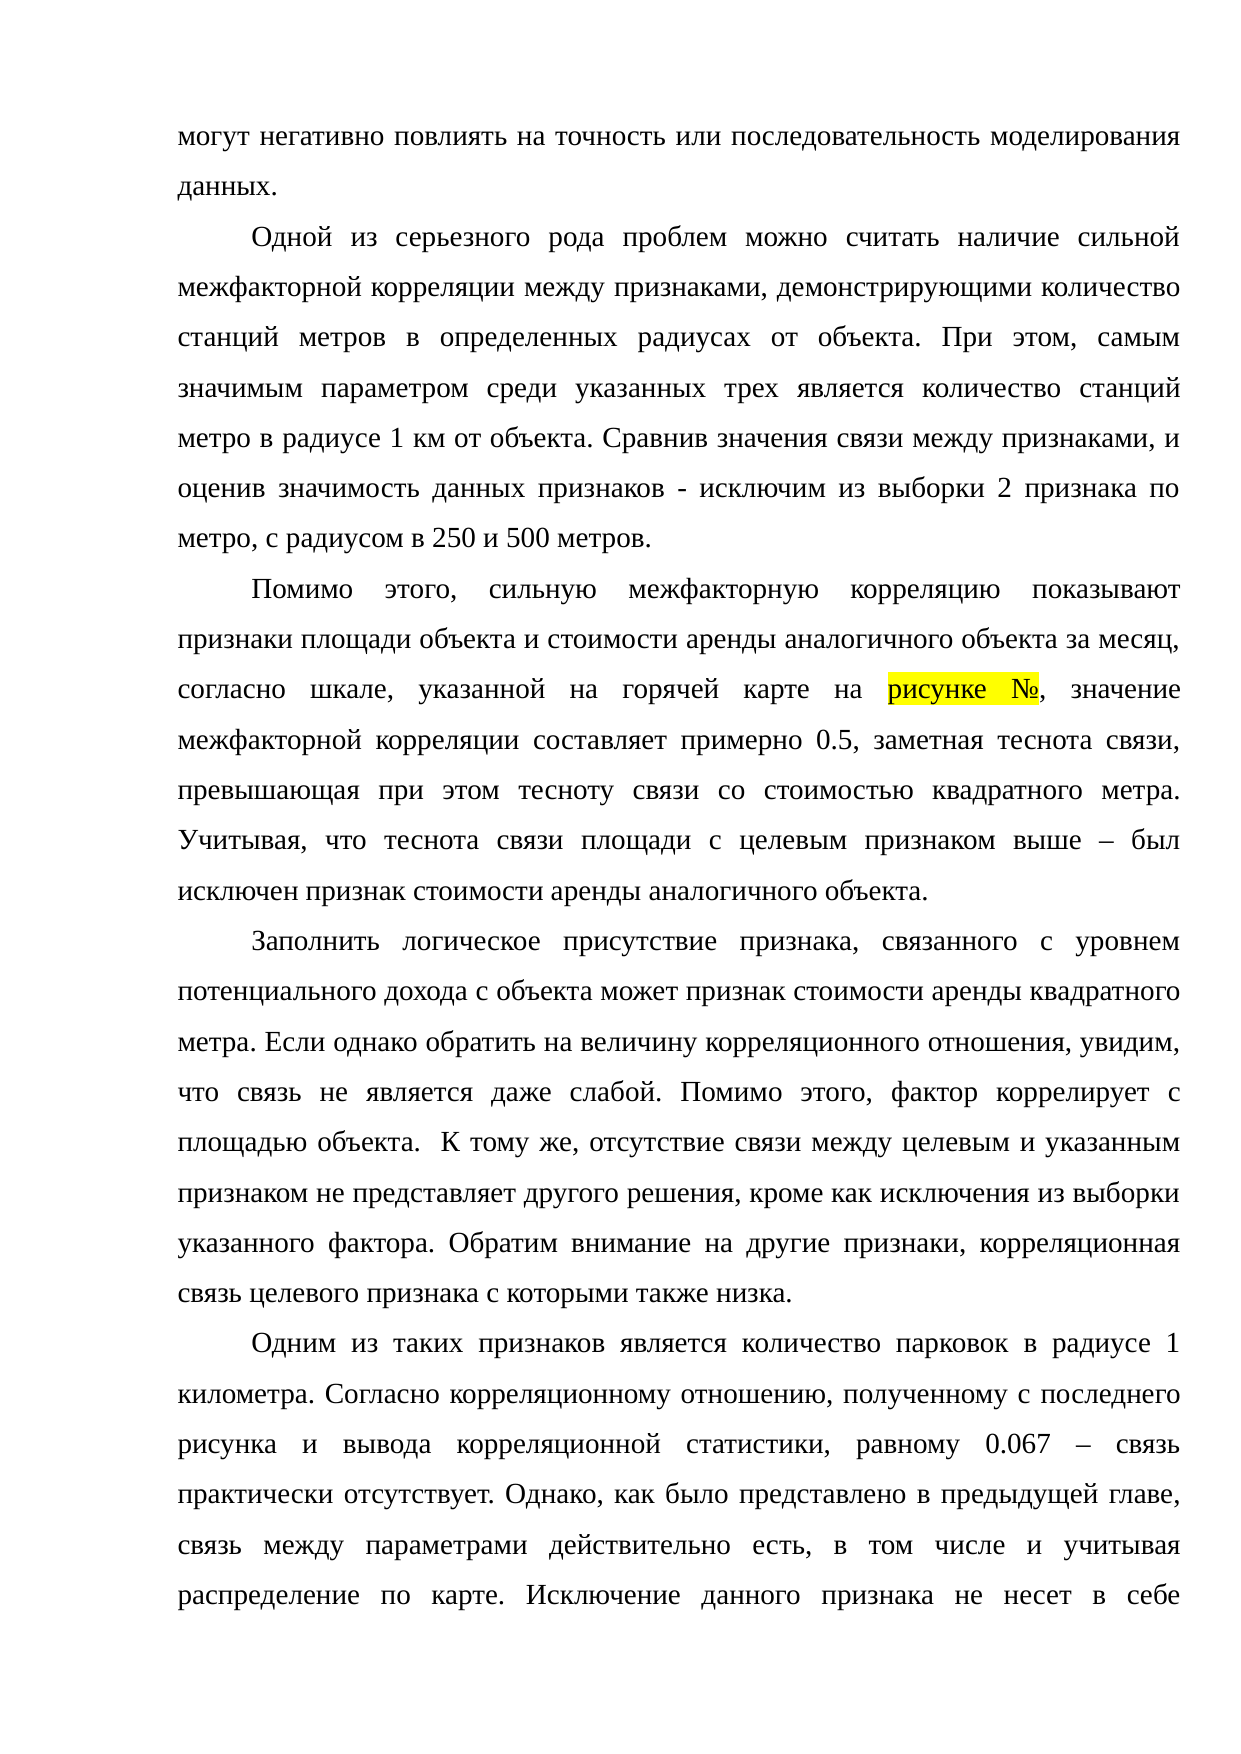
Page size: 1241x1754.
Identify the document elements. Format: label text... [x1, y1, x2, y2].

text Помимо этого, сильную межфакторную корреляцию показывают признаки площади объекта и стоимости аренды аналогичного объекта за месяц, согласно шкале, указанной на горячей карте на рисунке №, значение межфакторной корреляции составляет примерно 0.5, заметная теснота связи, превышающая при этом тесноту связи со стоимостью квадратного метра. Учитывая, что теснота связи площади с целевым признаком выше – был исключен признак стоимости аренды аналогичного объекта. [177, 571, 1181, 906]
text Заполнить логическое присутствие признака, связанного с уровнем потенциального дохода с объекта может признак стоимости аренды квадратного метра. Если однако обратить на величину корреляционного отношения, увидим, что связь не является даже слабой. Помимо этого, фактор коррелирует с площадью объекта. К тому же, отсутствие связи между целевым и указанным признаком не представляет другого решения, кроме как исключения из выборки указанного фактора. Обратим внимание на другие признаки, корреляционная связь целевого признака с которыми также низка. [177, 923, 1181, 1309]
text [177, 1326, 1181, 1611]
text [177, 118, 1181, 202]
text Одной из серьезного рода проблем можно считать наличие сильной межфакторной корреляции между признаками, демонстрирующими количество станций метров в определенных радиусах от объекта. При этом, самым значимым параметром среди указанных трех является количество станций метро в радиусе 1 км от объекта. Сравнив значения связи между признаками, и оценив значимость данных признаков - исключим из выборки 2 признака по метро, с радиусом в 250 и 500 метров. [177, 219, 1181, 554]
